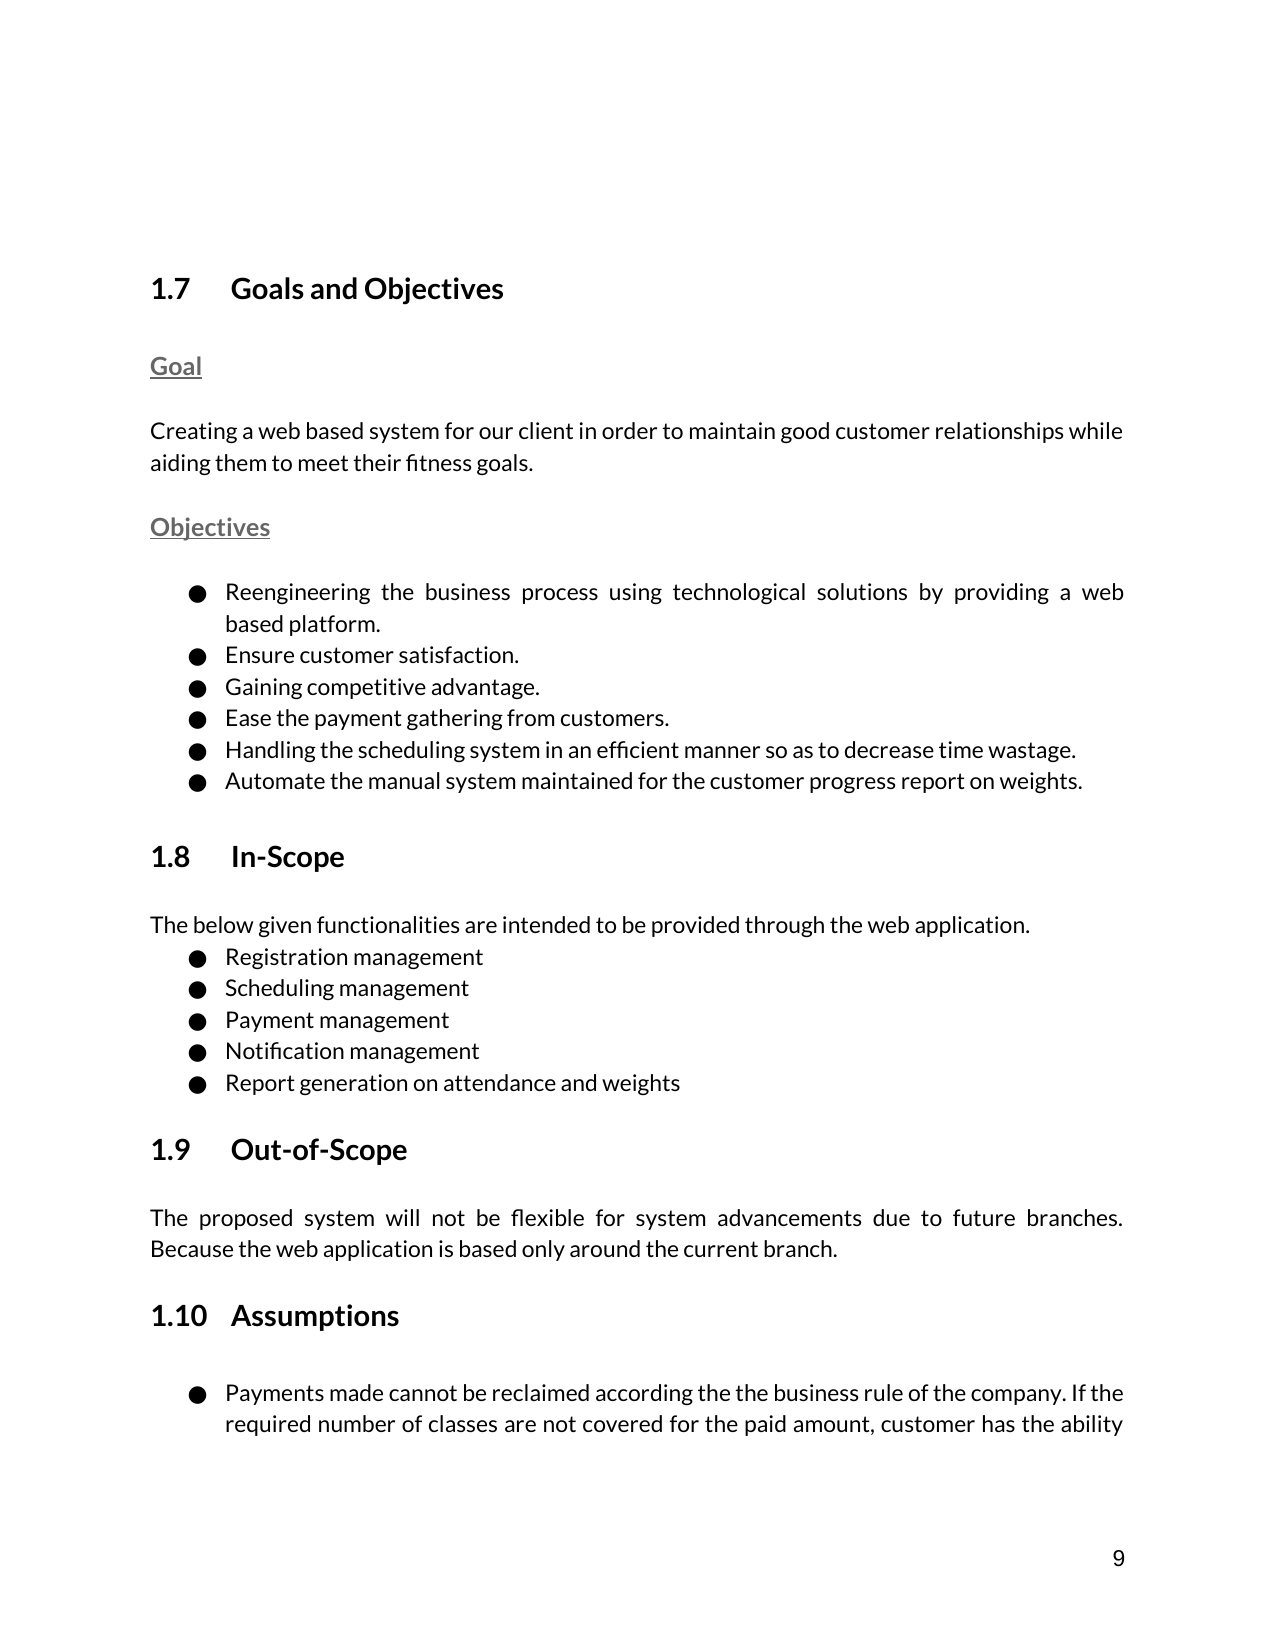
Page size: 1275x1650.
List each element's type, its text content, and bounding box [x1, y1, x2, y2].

text The proposed system will not be flexible for system advancements due to future branches. Because the web application is based only around the current branch. [150, 1203, 1125, 1262]
list Gaining competitive advantage. [187, 672, 1125, 700]
list Scheduling management [187, 974, 1125, 1001]
list Handling the scheduling system in an efficient manner so as to decrease time wastage. [187, 736, 1125, 763]
text Objectives [150, 512, 1125, 542]
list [187, 1378, 1125, 1438]
text Goal [150, 351, 1125, 381]
text 1.7 Goals and Objectives [150, 271, 1125, 306]
text Creating a web based system for our client in order to maintain good customer relationships while aiding them to meet their fitness goals. [150, 417, 1125, 476]
list Ease the payment gathering from customers. [187, 704, 1125, 732]
list Automate the manual system maintained for the customer progress report on weights. [187, 767, 1125, 795]
text 1.8 In-Scope [150, 839, 1125, 874]
text 1.10 Assumptions [150, 1298, 1125, 1333]
list Registration management [187, 942, 1125, 970]
list Payment management [187, 1005, 1125, 1033]
list Reengineering the business process using technological solutions by providing a web based platform. [187, 578, 1125, 637]
text The below given functionalities are intended to be provided through the web application. [150, 911, 1125, 938]
text 1.9 Out-of-Scope [150, 1132, 1125, 1167]
list Report generation on attendance and weights [187, 1068, 1125, 1096]
list Ensure customer satisfaction. [187, 641, 1125, 668]
list Notification management [187, 1037, 1125, 1064]
